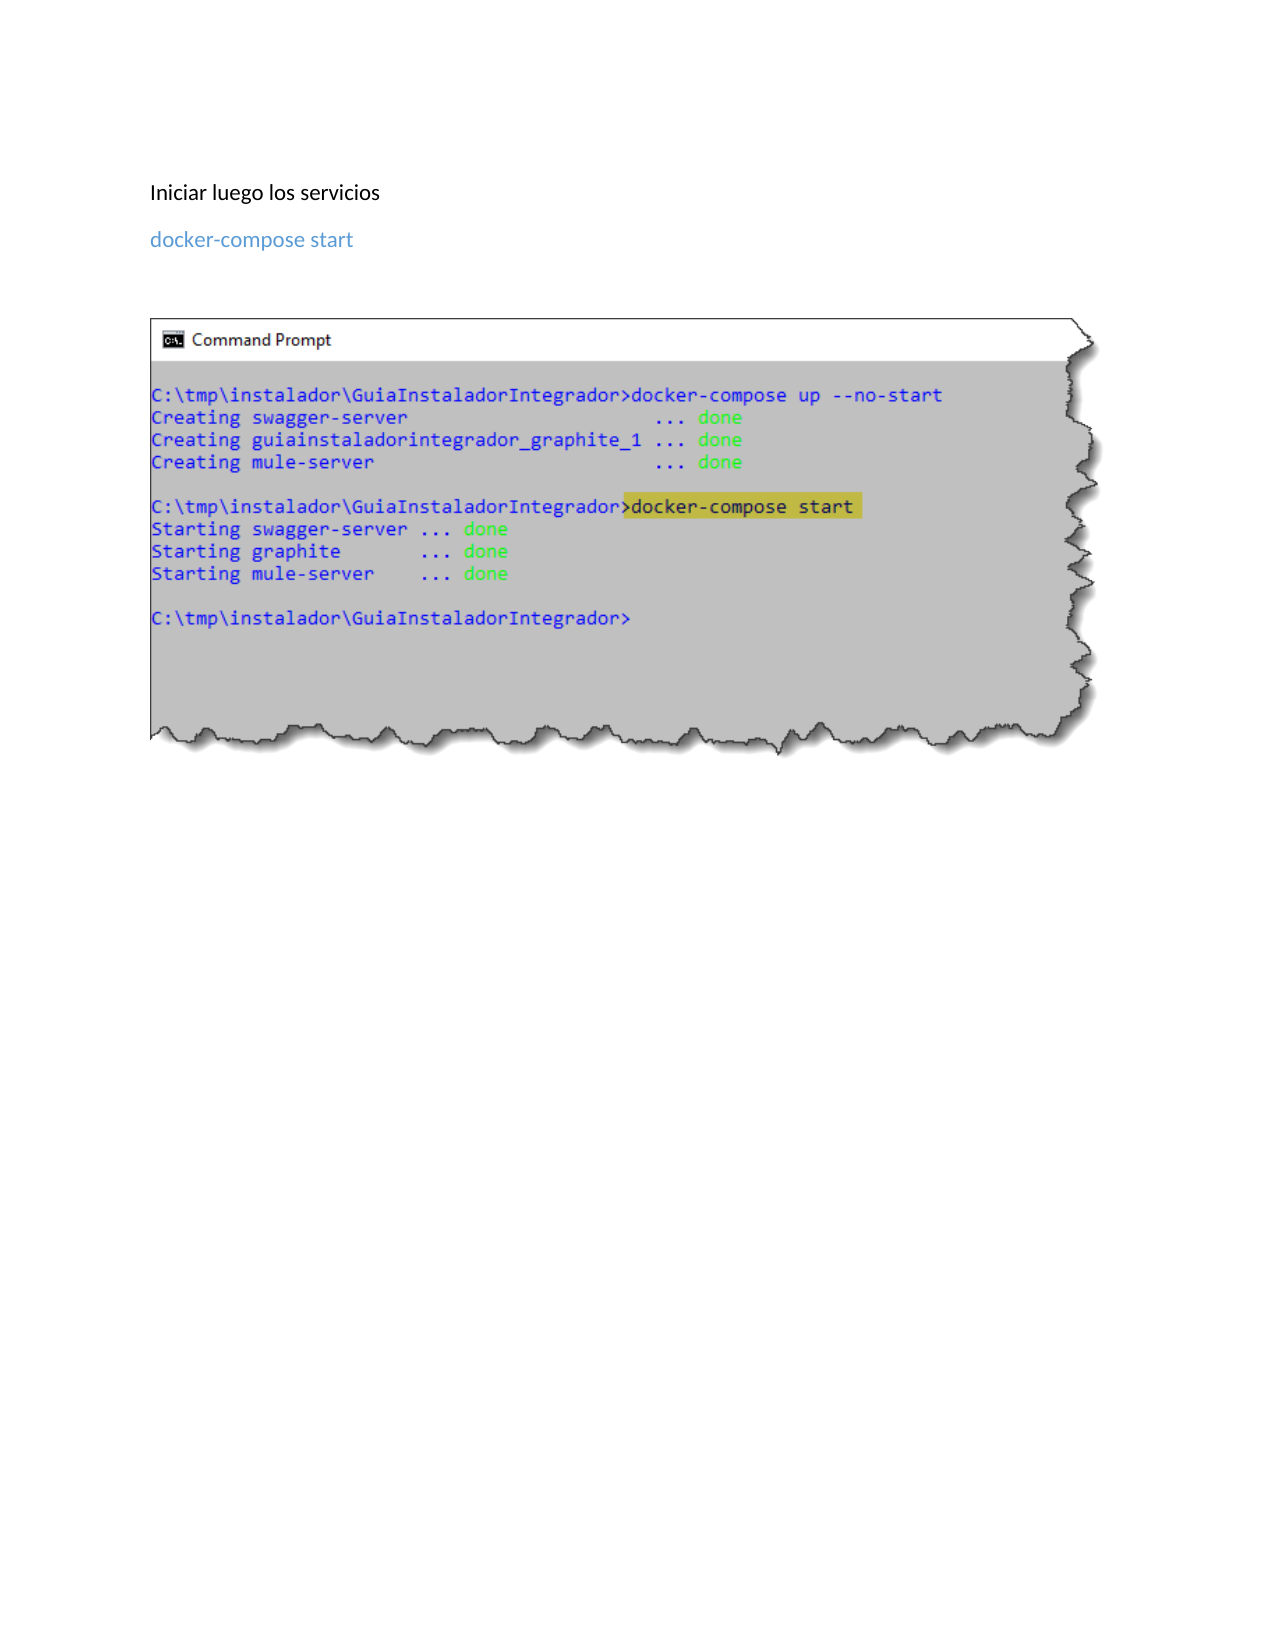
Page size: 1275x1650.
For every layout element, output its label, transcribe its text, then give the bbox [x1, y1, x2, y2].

text docker-compose start [150, 225, 1125, 253]
picture [150, 318, 1125, 785]
text Iniciar luego los servicios [150, 178, 1125, 206]
